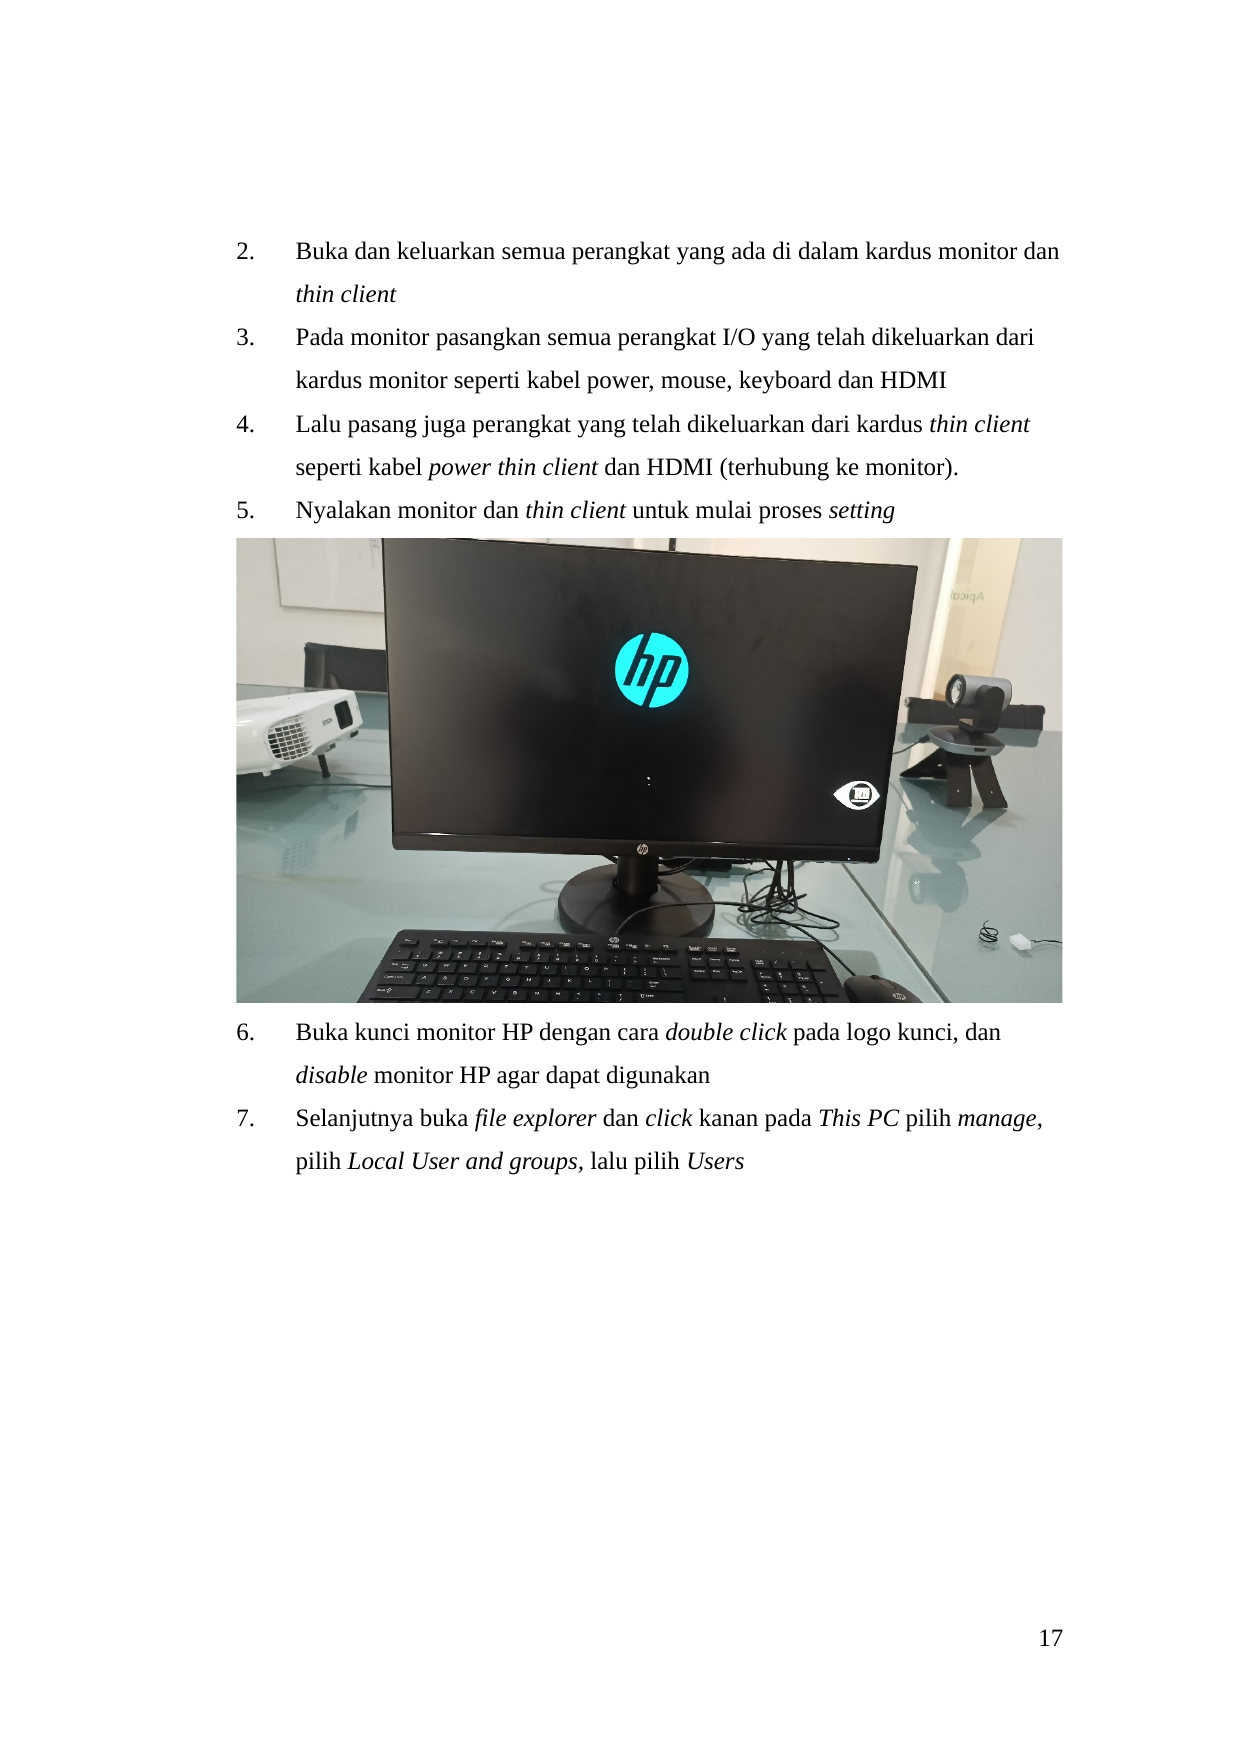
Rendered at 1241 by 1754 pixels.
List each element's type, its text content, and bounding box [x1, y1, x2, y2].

picture [236, 538, 1063, 1003]
list Selanjutnya buka file explorer dan click kanan pada This PC pilih manage, pilih Local User and groups, lalu pilih Users [236, 1103, 1063, 1175]
list Buka dan keluarkan semua perangkat yang ada di dalam kardus monitor dan thin client [236, 236, 1063, 308]
list Lalu pasang juga perangkat yang telah dikeluarkan dari kardus thin client seperti kabel power thin client dan HDMI (terhubung ke monitor). [236, 409, 1063, 481]
list Pada monitor pasangkan semua perangkat I/O yang telah dikeluarkan dari kardus monitor seperti kabel power, mouse, keyboard dan HDMI [236, 322, 1063, 394]
list Buka kunci monitor HP dengan cara double click pada logo kunci, dan disable monitor HP agar dapat digunakan [236, 1017, 1063, 1089]
list Nyalakan monitor dan thin client untuk mulai proses setting [236, 495, 1063, 524]
